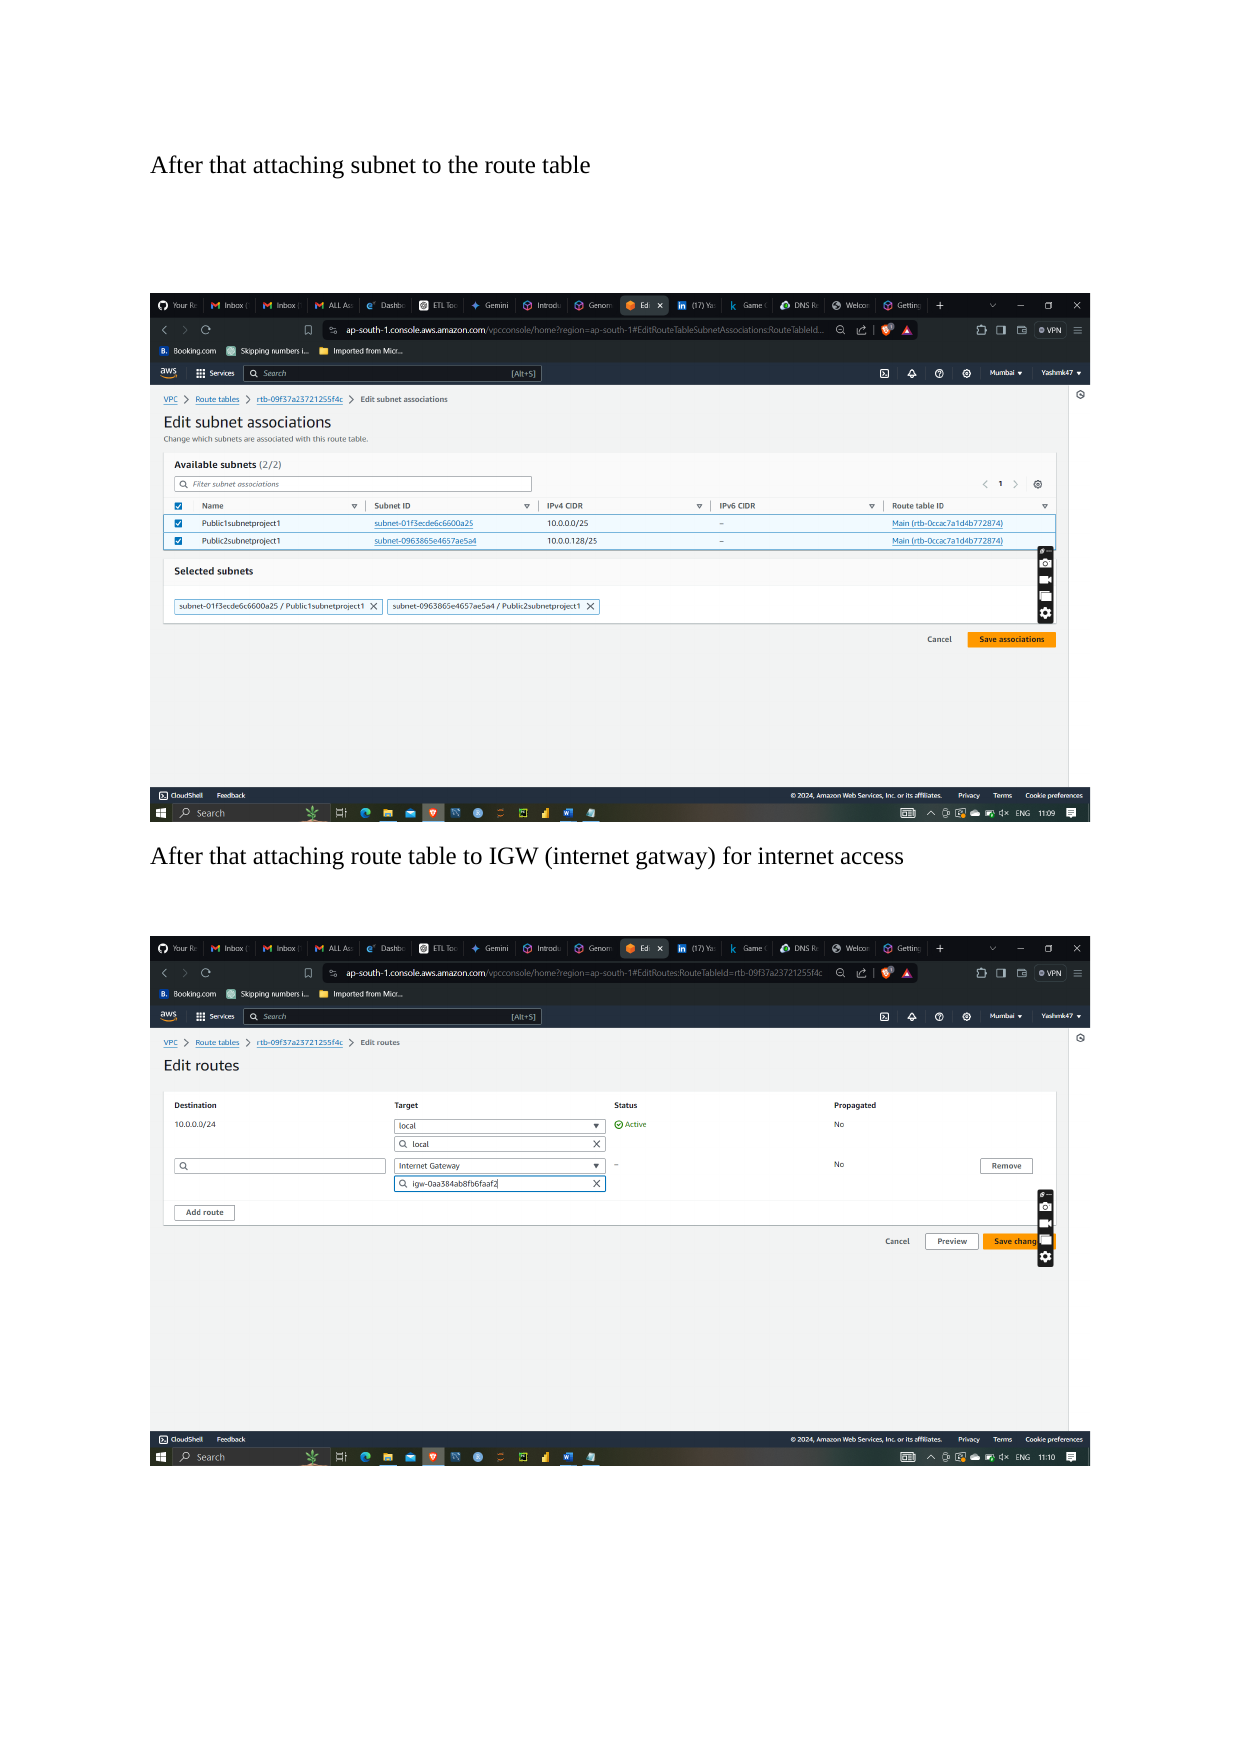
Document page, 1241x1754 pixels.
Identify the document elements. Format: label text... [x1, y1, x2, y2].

picture [150, 936, 1091, 1466]
picture [150, 293, 1091, 822]
text After that attaching route table to IGW (internet gatway) for internet access [150, 841, 1090, 869]
text After that attaching subnet to the route table [150, 150, 1090, 179]
